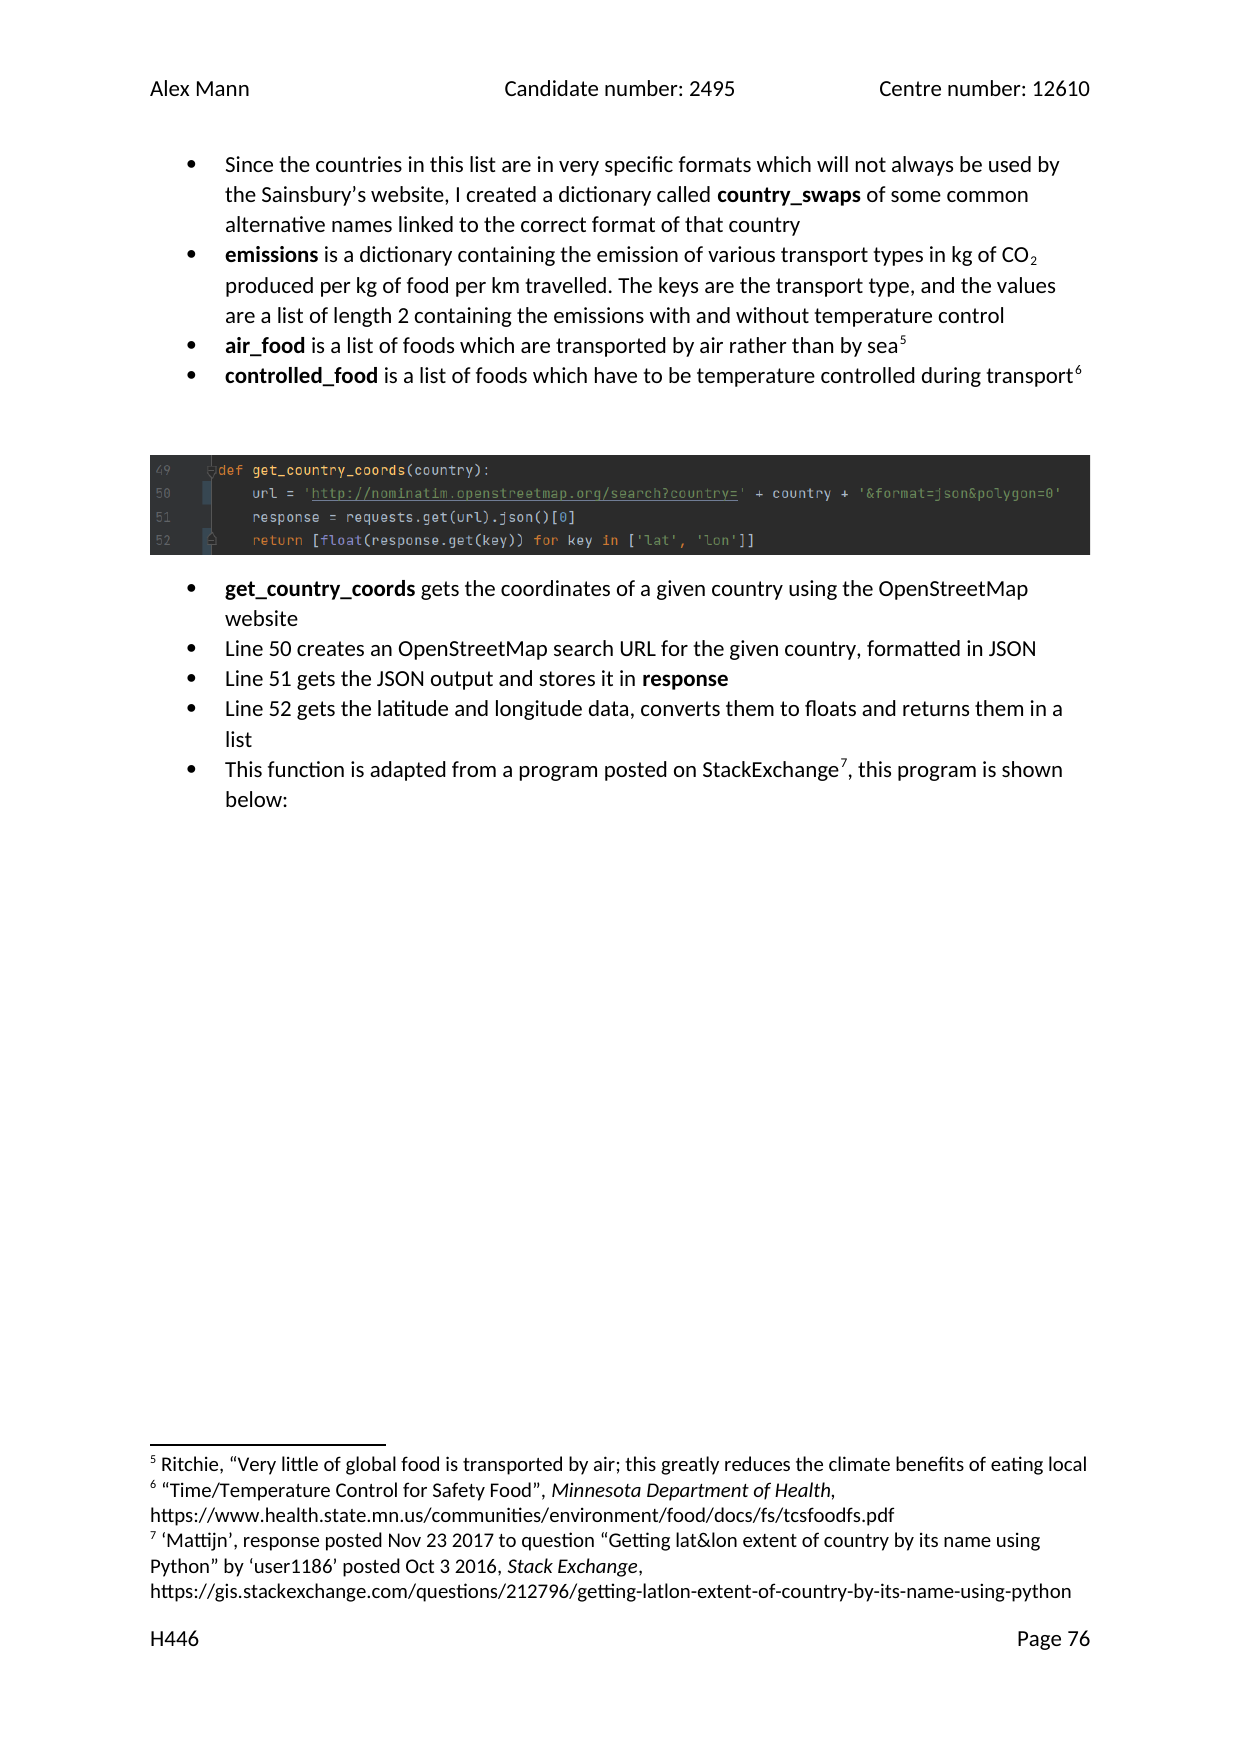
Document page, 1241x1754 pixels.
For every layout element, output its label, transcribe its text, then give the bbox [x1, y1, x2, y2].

list Line 50 creates an OpenStreetMap search URL for the given country, formatted in JSON [187, 634, 1090, 662]
list emissions is a dictionary containing the emission of various transport types in kg of CO2 produced per kg of food per km travelled. The keys are the transport type, and the values are a list of length 2 containing the emissions with and without temperature control [187, 241, 1090, 329]
list Line 52 gets the latitude and longitude data, converts them to floats and returns them in a list [187, 694, 1090, 753]
list Since the countries in this list are in very specific formats which will not always be used by the Sainsbury’s website, I created a dictionary called country_swaps of some common alternative names linked to the correct format of that country [187, 150, 1090, 238]
list controlled_food is a list of foods which have to be temperature controlled during transport [187, 361, 1090, 389]
list This function is adapted from a program posted on StackExchange, this program is shown below: [187, 755, 1090, 813]
list Line 51 gets the JSON output and stores it in response [187, 664, 1090, 692]
list air_food is a list of foods which are transported by air rather than by sea [187, 331, 1090, 359]
list get_country_coords gets the coordinates of a given country using the OpenStreetMap website [187, 574, 1090, 632]
picture [150, 455, 1091, 555]
